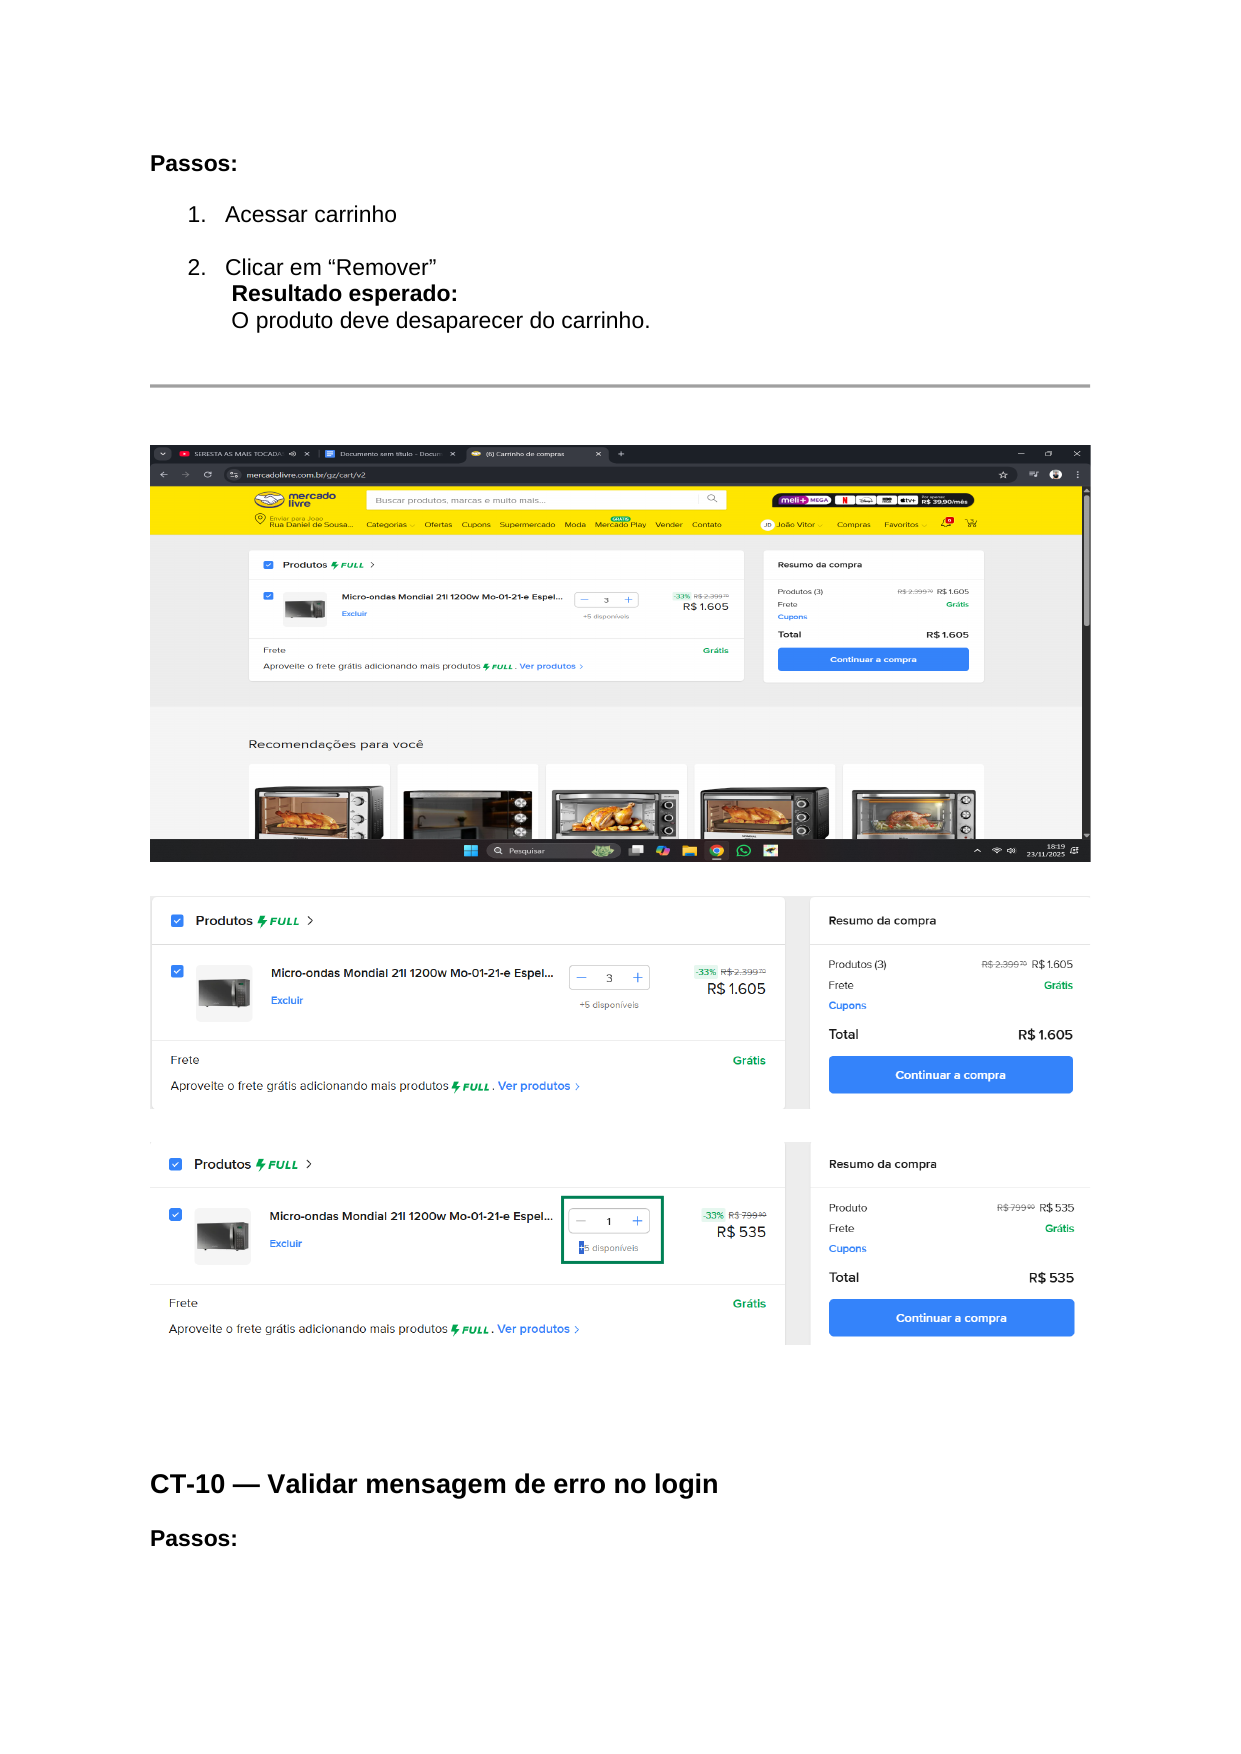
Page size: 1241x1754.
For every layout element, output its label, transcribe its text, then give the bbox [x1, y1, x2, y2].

picture [150, 1142, 1091, 1345]
picture [150, 445, 1091, 862]
list Clicar em “Remover” Resultado esperado: O produto deve desaparecer do carrinho. [187, 254, 1090, 359]
list Acessar carrinho [187, 201, 1090, 254]
subtitle CT-10 — Validar mensagem de erro no login [150, 1468, 1090, 1500]
text Passos: [150, 150, 1090, 176]
picture [150, 896, 1091, 1109]
text Passos: [150, 1525, 1090, 1551]
